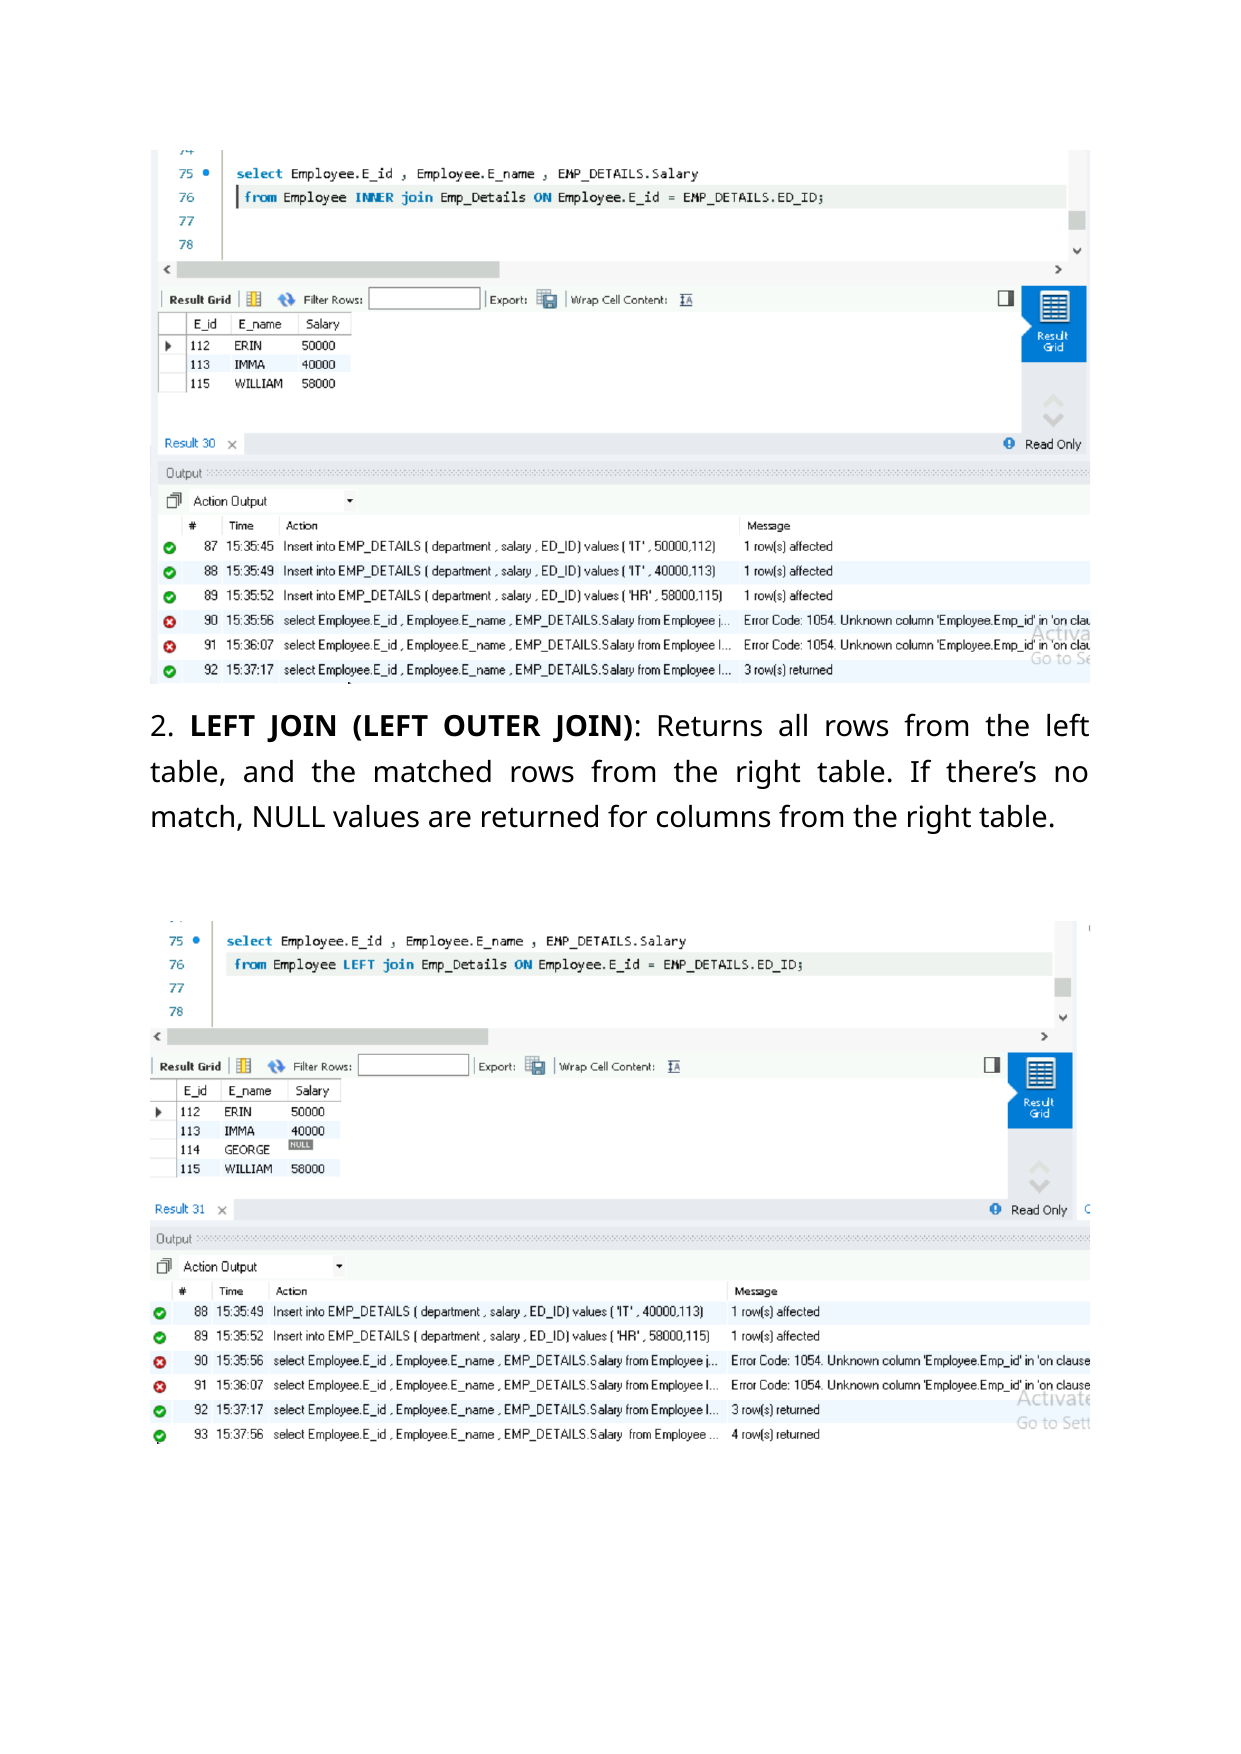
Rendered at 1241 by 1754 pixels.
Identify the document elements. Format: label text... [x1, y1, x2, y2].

picture [150, 921, 1091, 1444]
text 2. LEFT JOIN (LEFT OUTER JOIN): Returns all rows from the left table, and the matched rows from the right table. If there’s no match, NULL values are returned for columns from the right table. [150, 705, 1090, 836]
picture [150, 150, 1091, 684]
